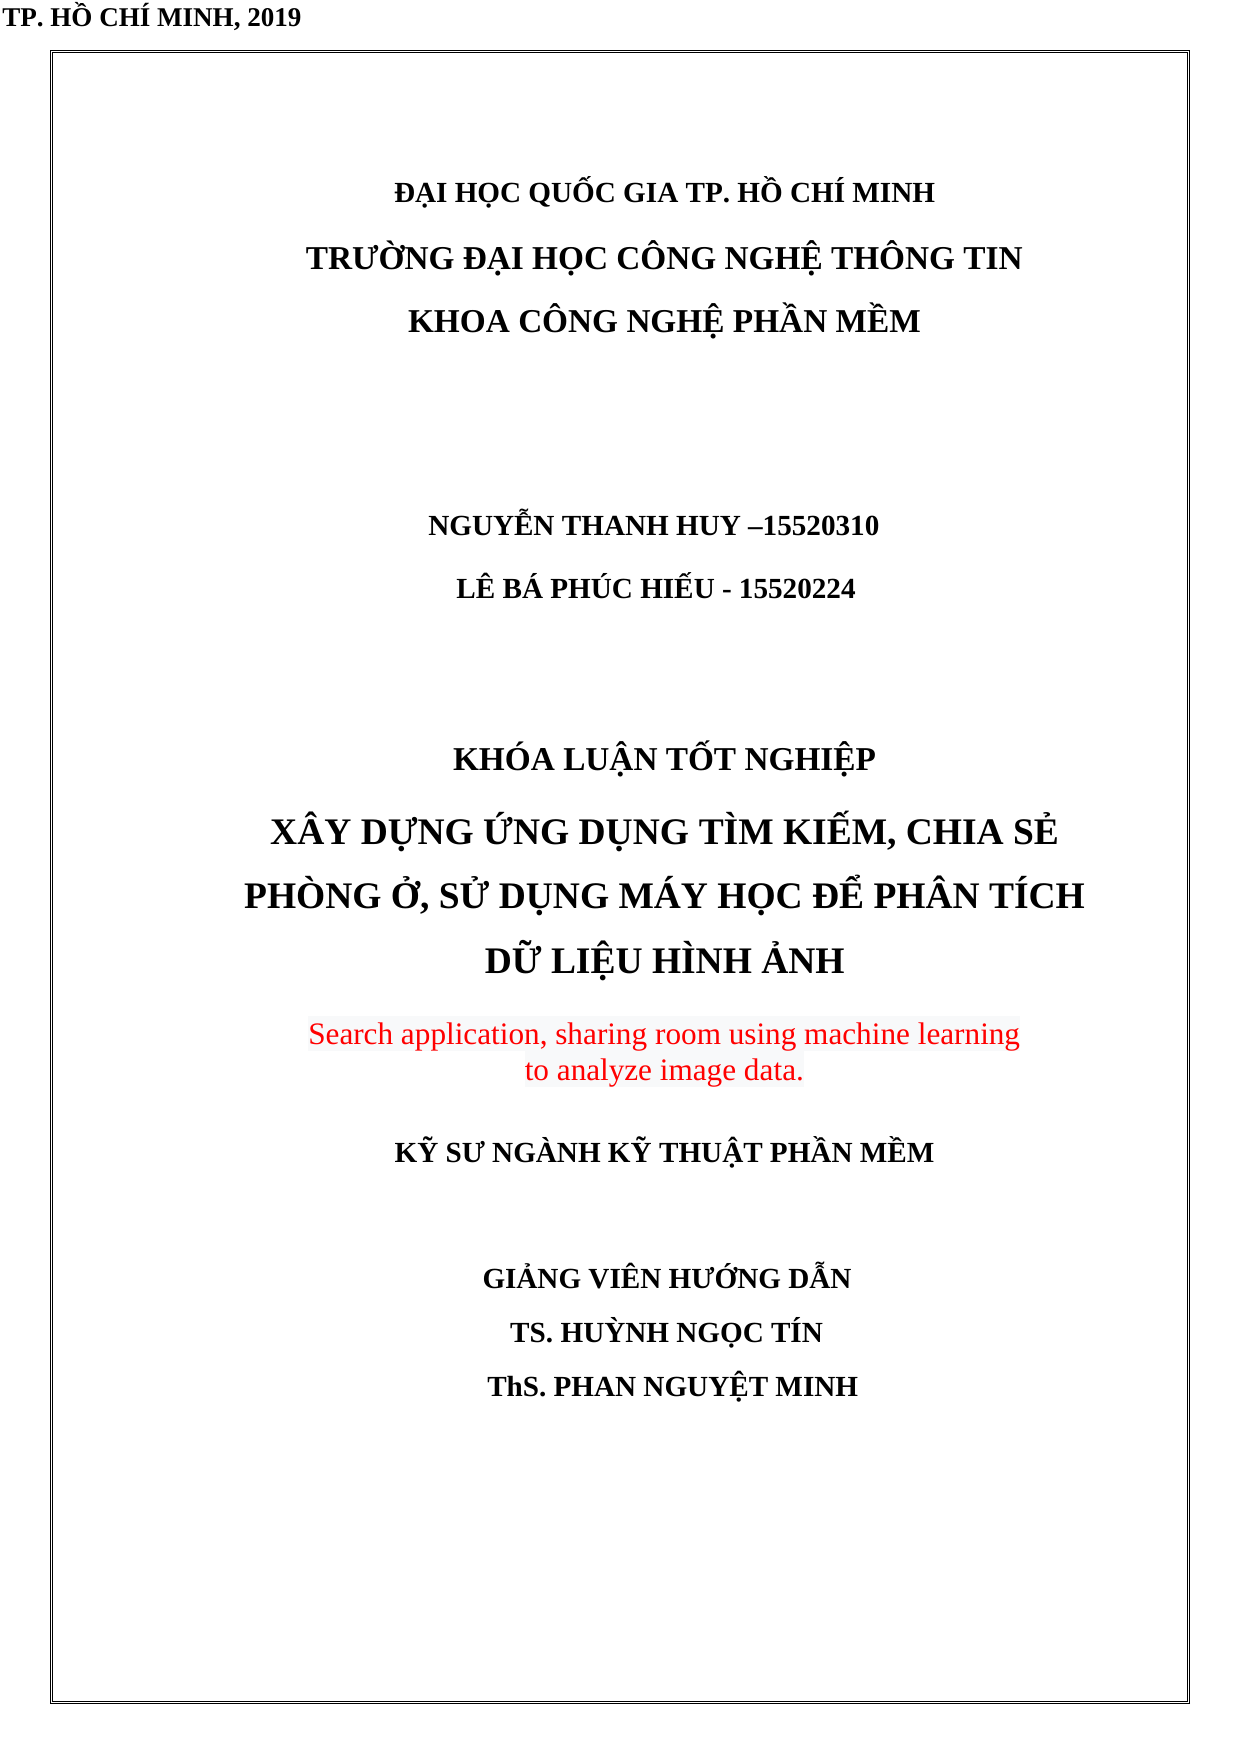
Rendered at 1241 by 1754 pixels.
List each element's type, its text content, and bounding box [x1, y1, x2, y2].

text Search application, sharing room using machine learning to analyze image data. [297, 1016, 525, 1087]
text GIẢNG VIÊN HƯỚNG DẪN [443, 1261, 887, 1295]
text ĐẠI HỌC QUỐC GIA TP. HỒ CHÍ MINH [297, 175, 1032, 209]
text TS. HUỲNH NGỌC TÍN [409, 1315, 887, 1349]
subtitle KỸ SƯ NGÀNH KỸ THUẬT PHẦN MỀM [297, 1136, 1031, 1169]
text TRƯỜNG ĐẠI HỌC CÔNG NGHỆ THÔNG TIN KHOA CÔNG NGHỆ PHẦN MỀM [297, 238, 1031, 339]
text ThS. PHAN NGUYỆT MINH [443, 1369, 887, 1403]
text KHÓA LUẬN TỐT NGHIỆP [297, 739, 1031, 777]
subtitle NGUYỄN THANH HUY –15520310 LÊ BÁ PHÚC HIẾU - 15520224 [428, 508, 886, 604]
text Search application, sharing room using machine learning to analyze image data. [804, 1016, 1031, 1087]
title XÂY DỰNG ỨNG DỤNG TÌM KIẾM, CHIA SẺ PHÒNG Ở, SỬ DỤNG MÁY HỌC ĐỂ PHÂN TÍCH DỮ LIỆU HÌNH ẢNH [237, 809, 1092, 982]
